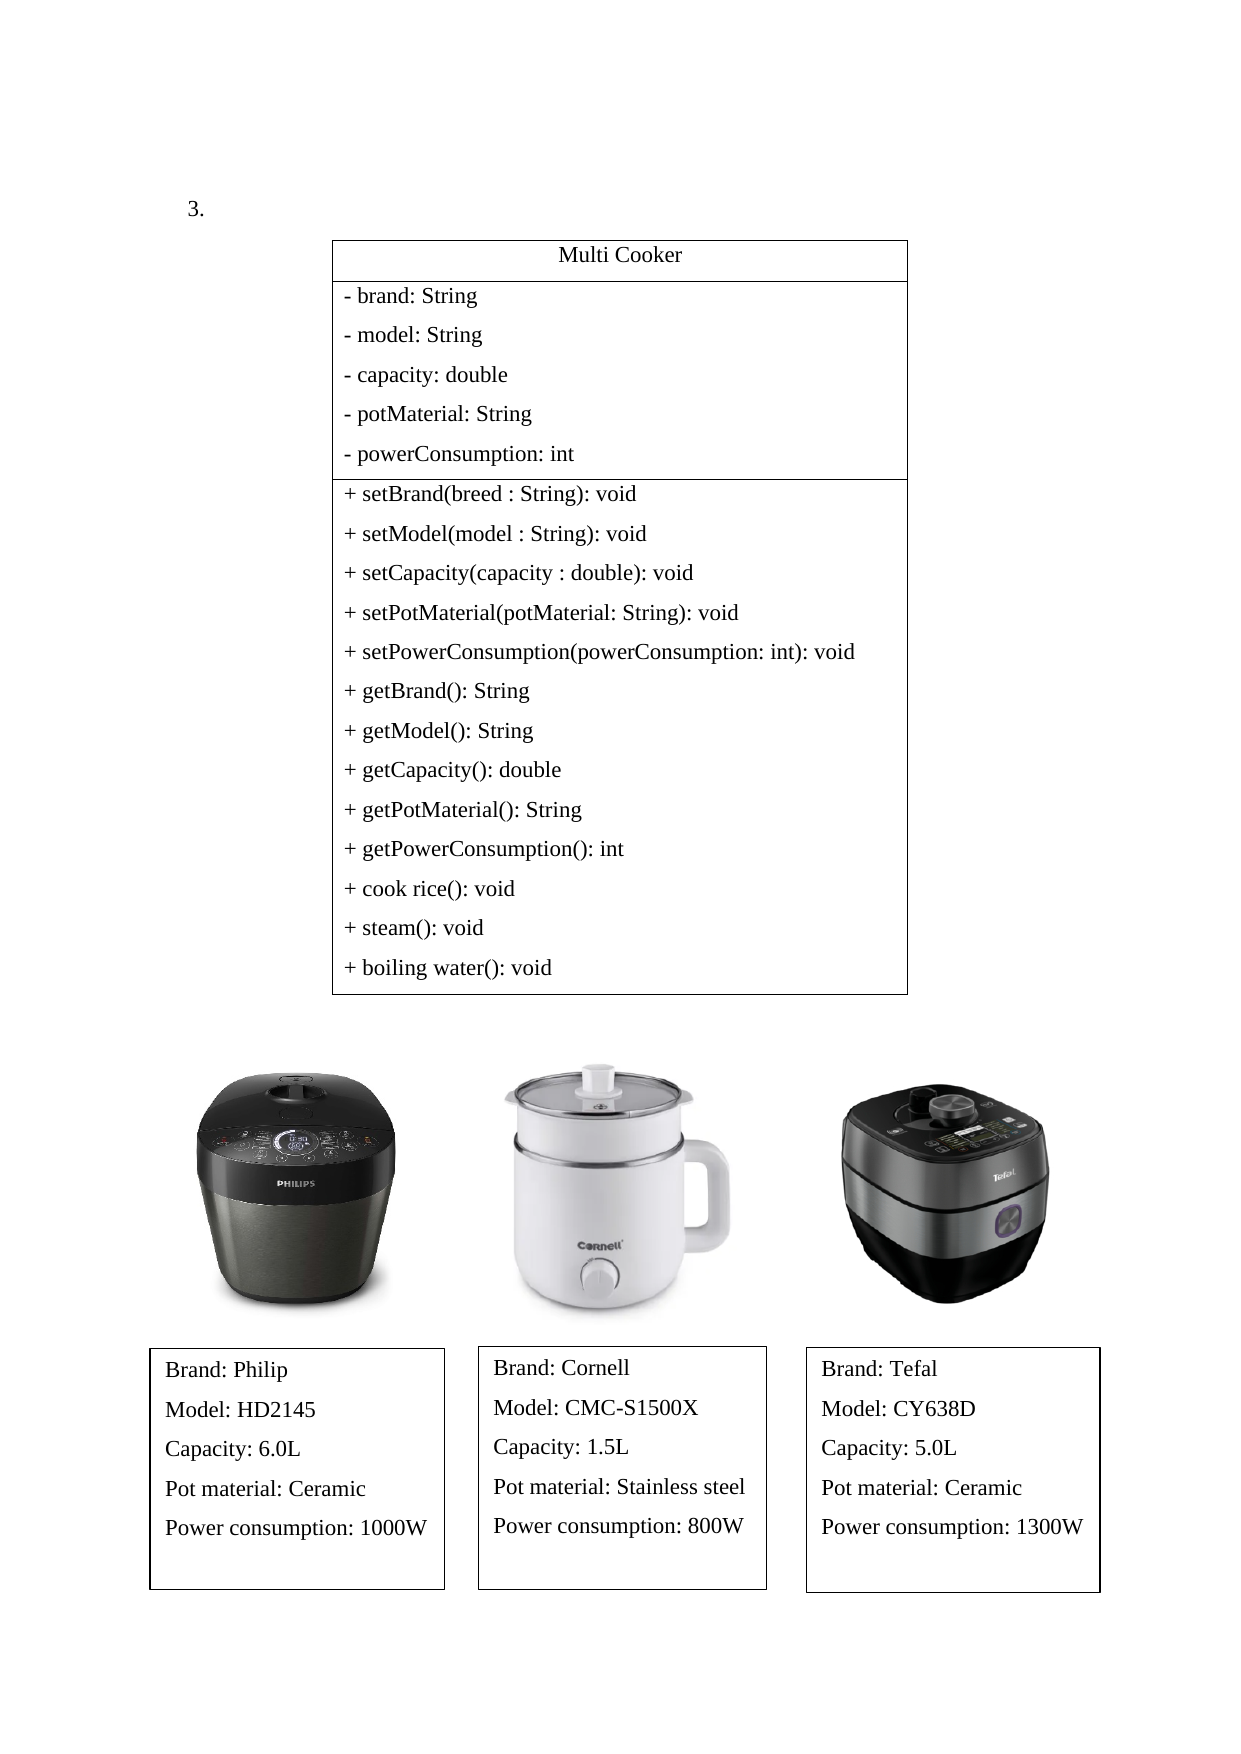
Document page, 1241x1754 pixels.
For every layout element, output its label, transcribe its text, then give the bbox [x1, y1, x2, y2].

table_cell - brand: String - model: String - capacity: double - potMaterial: String - powerConsumption: int [333, 282, 907, 479]
picture [160, 1053, 432, 1325]
table_cell + setBrand(breed : String): void + setModel(model : String): void + setCapacity(capacity : double): void + setPotMaterial(potMaterial: String): void + setPowerConsumption(powerConsumption: int): void + getBrand(): String + getModel(): String + getCapacity(): double + getPotMaterial(): String + getPowerConsumption(): int + cook rice(): void + steam(): void + boiling water(): void [333, 480, 907, 993]
picture [809, 1054, 1086, 1325]
picture [482, 1041, 753, 1325]
table_header Multi Cooker [333, 241, 907, 281]
